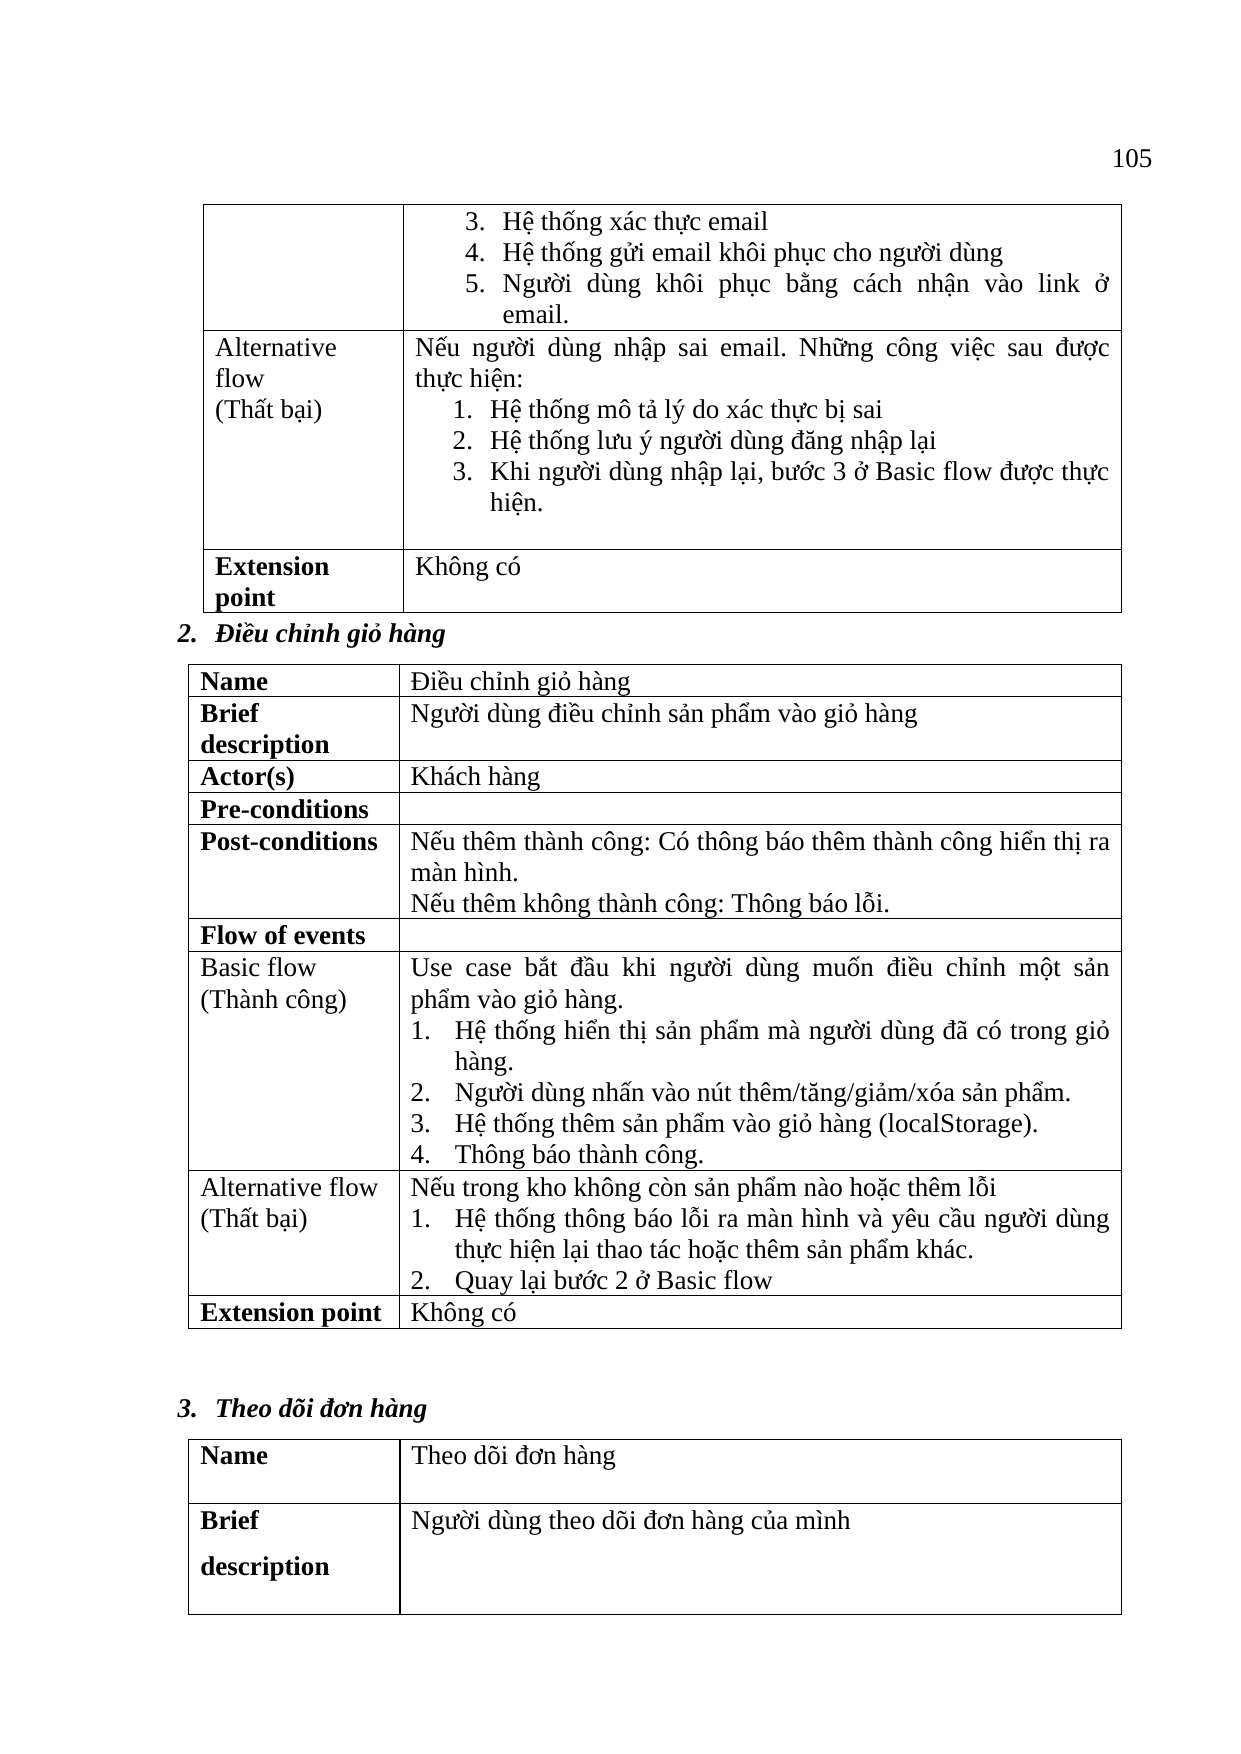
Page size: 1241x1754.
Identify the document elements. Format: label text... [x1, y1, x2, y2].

table_cell [400, 919, 1121, 951]
table_cell Alternative flow (Thất bại) [189, 1171, 399, 1295]
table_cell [204, 205, 403, 330]
table_cell Flow of events [189, 919, 399, 951]
table_cell Actor(s) [189, 761, 399, 792]
table_header Điều chỉnh giỏ hàng [400, 665, 1121, 696]
table_cell Alternative flow (Thất bại) [204, 331, 403, 549]
table_cell Use case bắt đầu khi người dùng muốn điều chỉnh một sản phẩm vào giỏ hàng. Hệ thống hiển thị sản phẩm mà người dùng đã có trong giỏ hàng. Người dùng nhấn vào nút thêm/tăng/giảm/xóa sản phẩm. Hệ thống thêm sản phẩm vào giỏ hàng (localStorage). Thông báo thành công. [400, 952, 1121, 1169]
table_cell Brief description [189, 1504, 399, 1614]
table_cell Nếu thêm thành công: Có thông báo thêm thành công hiển thị ra màn hình. Nếu thêm không thành công: Thông báo lỗi. [400, 825, 1121, 918]
table_cell Extension point [204, 550, 403, 612]
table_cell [404, 205, 1121, 330]
table_header Name [189, 1440, 399, 1503]
table_header Theo dõi đơn hàng [401, 1440, 1121, 1503]
table_cell Khách hàng [400, 761, 1121, 792]
table_cell Nếu trong kho không còn sản phẩm nào hoặc thêm lỗi Hệ thống thông báo lỗi ra màn hình và yêu cầu người dùng thực hiện lại thao tác hoặc thêm sản phẩm khác. Quay lại bước 2 ở Basic flow [400, 1171, 1121, 1295]
table_cell Không có [400, 1296, 1121, 1327]
table_cell Nếu người dùng nhập sai email. Những công việc sau được thực hiện: Hệ thống mô tả lý do xác thực bị sai Hệ thống lưu ý người dùng đăng nhập lại Khi người dùng nhập lại, bước 3 ở Basic flow được thực hiện. [404, 331, 1121, 549]
table_cell Pre-conditions [189, 793, 399, 824]
subtitle Điều chỉnh giỏ hàng [177, 617, 1122, 648]
table_cell Basic flow (Thành công) [189, 952, 399, 1169]
table_cell Người dùng theo dõi đơn hàng của mình [401, 1504, 1121, 1614]
table_cell [400, 793, 1121, 824]
table_cell Extension point [189, 1296, 399, 1327]
table_cell Brief description [189, 697, 399, 759]
subtitle Theo dõi đơn hàng [177, 1392, 1122, 1423]
table_header Name [189, 665, 399, 696]
table_cell Người dùng điều chỉnh sản phẩm vào giỏ hàng [400, 697, 1121, 759]
table_cell Post-conditions [189, 825, 399, 918]
table_cell Không có [404, 550, 1121, 612]
